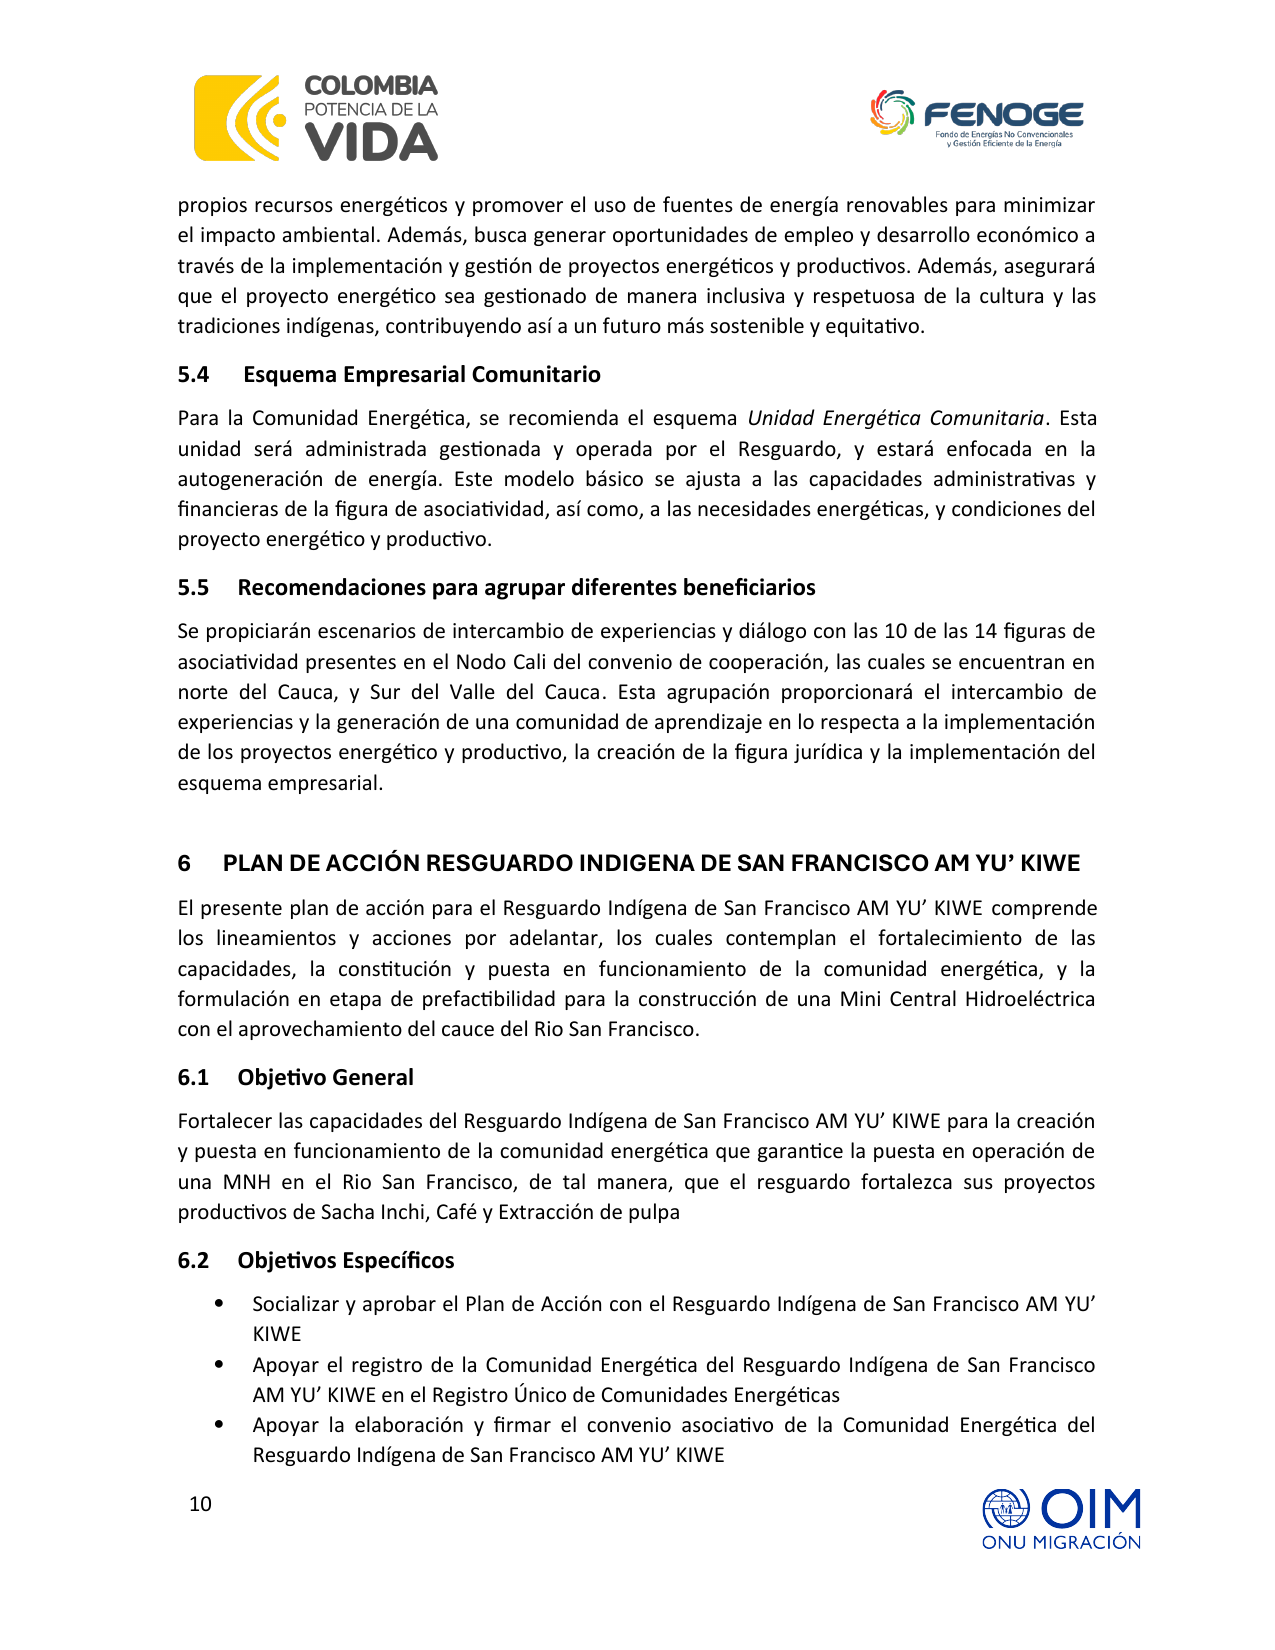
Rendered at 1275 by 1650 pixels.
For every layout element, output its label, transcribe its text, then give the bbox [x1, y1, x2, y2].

picture [188, 73, 444, 163]
picture [869, 88, 1086, 148]
list Apoyar el registro de la Comunidad Energética del Resguardo Indígena de San Francisco AM YU’ KIWE en el Registro Único de Comunidades Energéticas [215, 1350, 1098, 1408]
text Se propiciarán escenarios de intercambio de experiencias y diálogo con las 10 de las 14 figuras de asociatividad presentes en el Nodo Cali del convenio de cooperación, las cuales se encuentran en norte del Cauca, y Sur del Valle del Cauca. Esta agrupación proporcionará el intercambio de experiencias y la generación de una comunidad de aprendizaje en lo respecta a la implementación de los proyectos energético y productivo, la creación de la figura jurídica y la implementación del esquema empresarial. [177, 617, 1098, 796]
text Fortalecer las capacidades del Resguardo Indígena de San Francisco AM YU’ KIWE para la creación y puesta en funcionamiento de la comunidad energética que garantice la puesta en operación de una MNH en el Rio San Francisco, de tal manera, que el resguardo fortalezca sus proyectos productivos de Sacha Inchi, Café y Extracción de pulpa [177, 1106, 1098, 1225]
subtitle Esquema Empresarial Comunitario [177, 358, 1098, 389]
subtitle Objetivos Específicos [177, 1244, 1098, 1274]
text Para la Comunidad Energética, se recomienda el esquema Unidad Energética Comunitaria. Esta unidad será administrada gestionada y operada por el Resguardo, y estará enfocada en la autogeneración de energía. Este modelo básico se ajusta a las capacidades administrativas y financieras de la figura de asociatividad, así como, a las necesidades energéticas, y condiciones del proyecto energético y productivo. [177, 403, 1098, 552]
list Socializar y aprobar el Plan de Acción con el Resguardo Indígena de San Francisco AM YU’ KIWE [215, 1289, 1098, 1348]
subtitle Objetivo General [177, 1061, 1098, 1092]
list Apoyar la elaboración y firmar el convenio asociativo de la Comunidad Energética del Resguardo Indígena de San Francisco AM YU’ KIWE [215, 1410, 1098, 1468]
text El presente plan de acción para el Resguardo Indígena de San Francisco AM YU’ KIWE comprende los lineamientos y acciones por adelantar, los cuales contemplan el fortalecimiento de las capacidades, la constitución y puesta en funcionamiento de la comunidad energética, y la formulación en etapa de prefactibilidad para la construcción de una Mini Central Hidroeléctrica con el aprovechamiento del cauce del Rio San Francisco. [177, 893, 1098, 1042]
subtitle PLAN DE ACCIÓN RESGUARDO INDIGENA DE SAN FRANCISCO AM YU’ KIWE [177, 848, 1098, 878]
picture [982, 1489, 1141, 1549]
subtitle Recomendaciones para agrupar diferentes beneficiarios [177, 571, 1098, 602]
